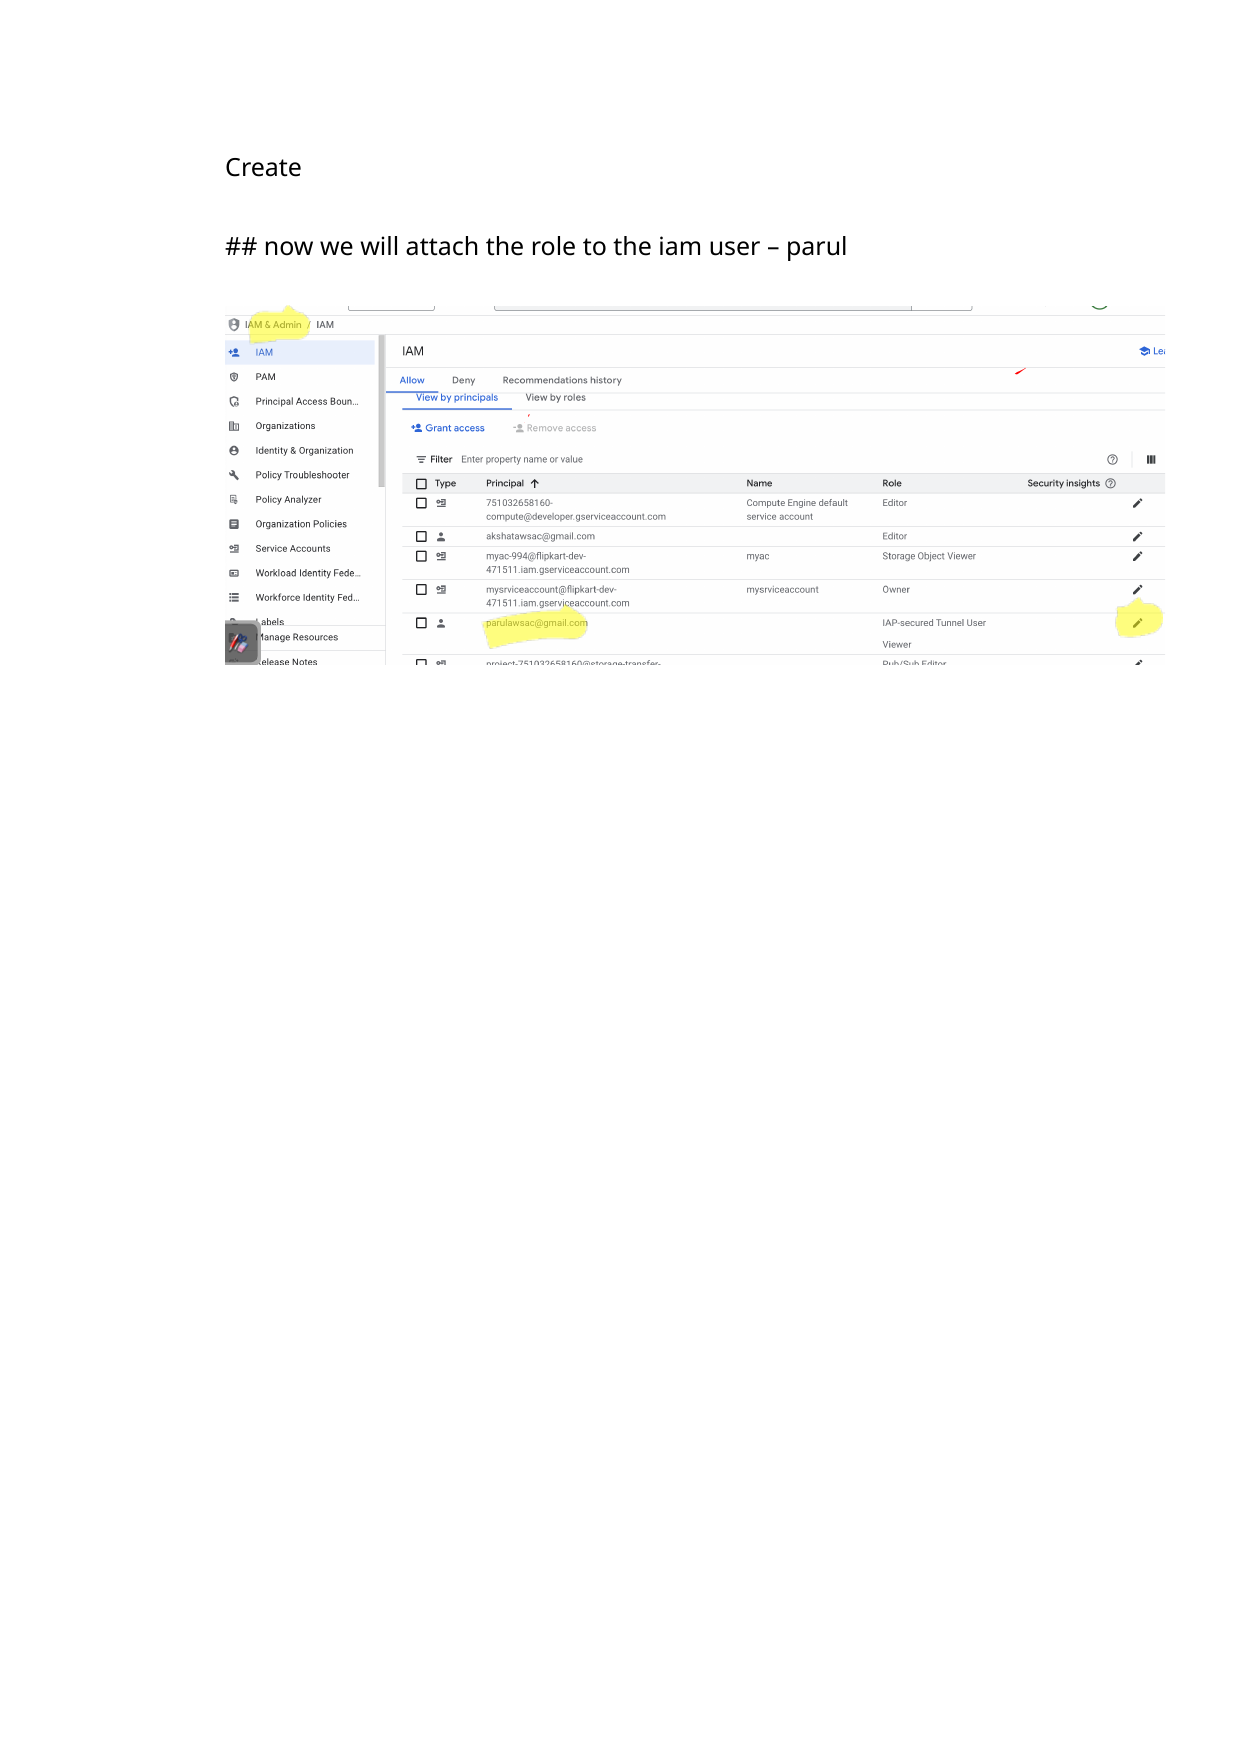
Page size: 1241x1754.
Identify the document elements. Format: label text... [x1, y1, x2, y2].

picture [225, 305, 1166, 665]
list Create [225, 150, 1090, 184]
list ## now we will attach the role to the iam user – parul [225, 228, 1090, 262]
